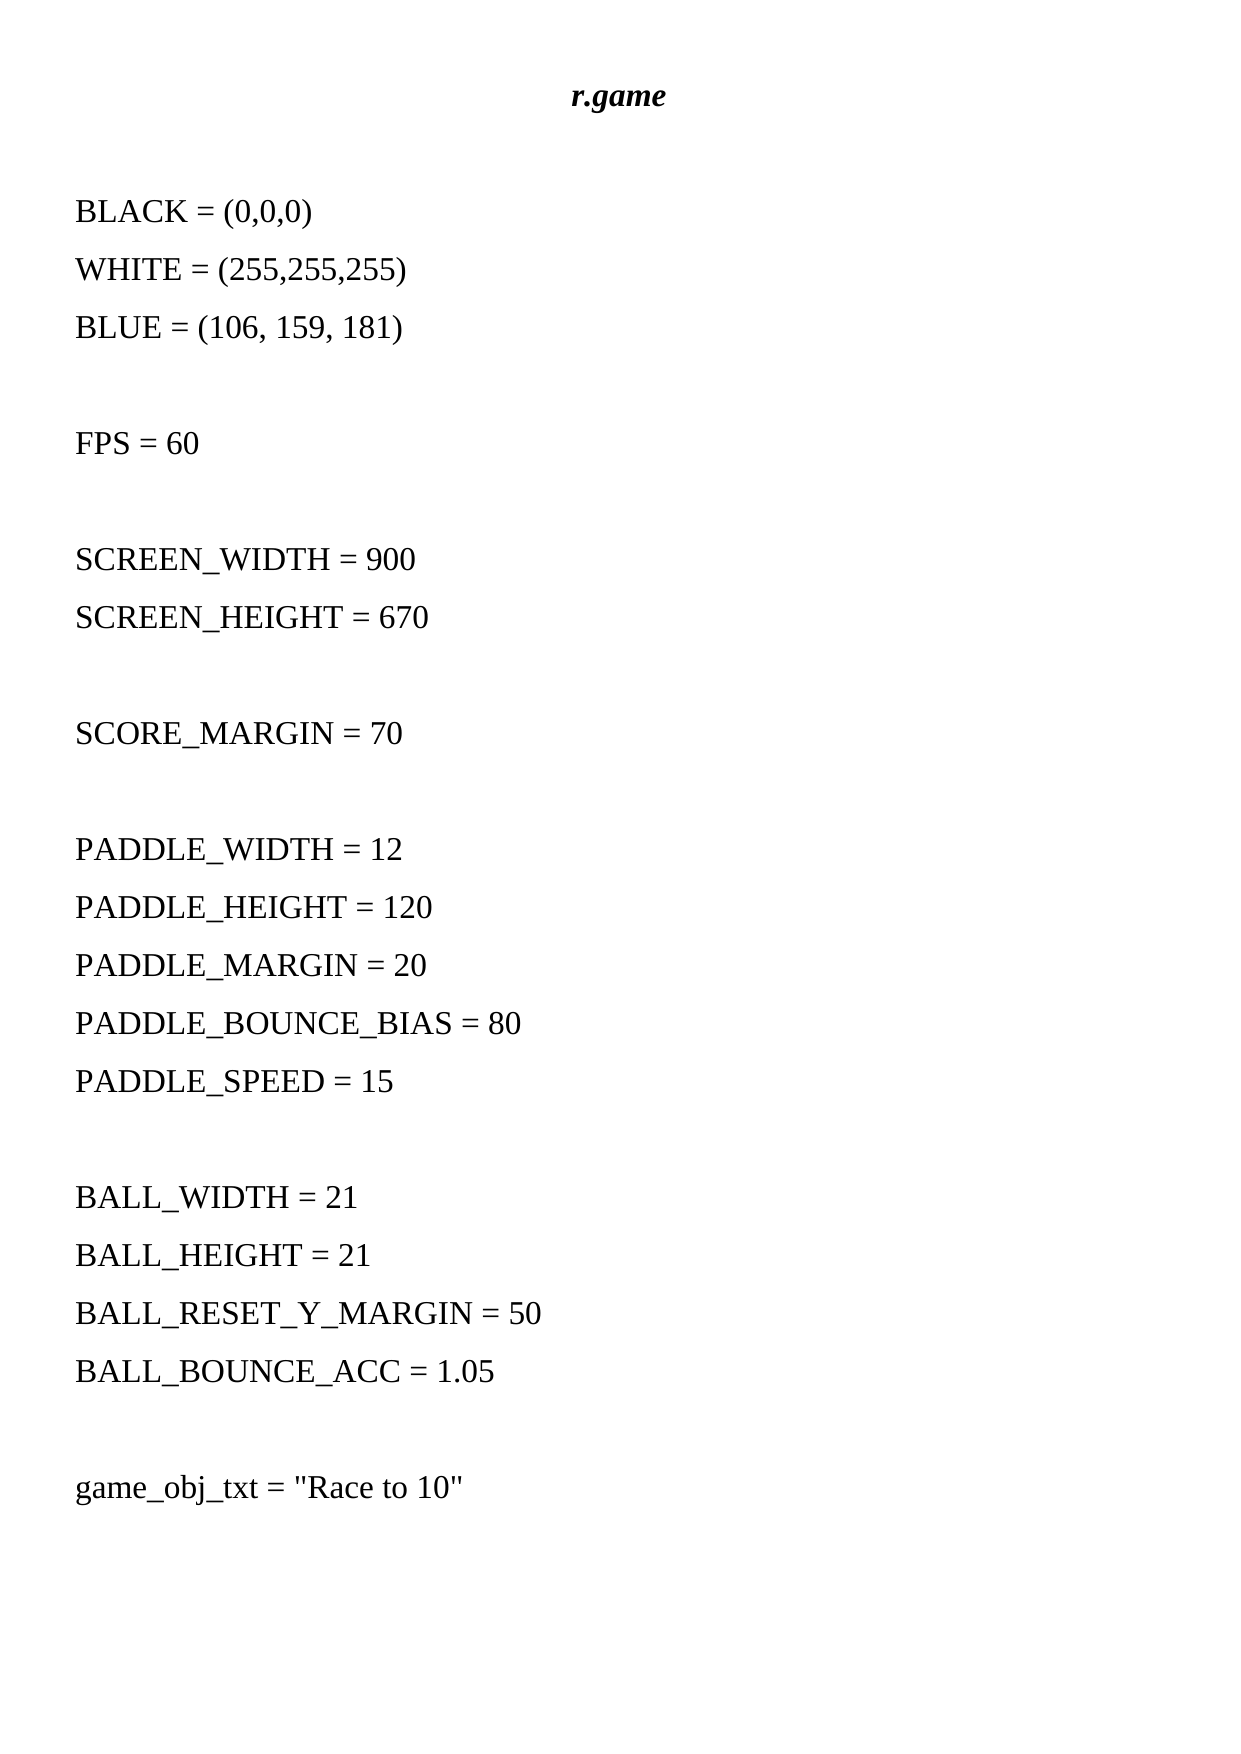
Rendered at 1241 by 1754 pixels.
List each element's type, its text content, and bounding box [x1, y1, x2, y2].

text r.game [75, 75, 1165, 113]
text BALL_WIDTH = 21 [75, 1177, 1165, 1216]
text BLACK = (0,0,0) [75, 191, 1165, 229]
text BLUE = (106, 159, 181) [75, 307, 1165, 345]
text SCREEN_HEIGHT = 670 [75, 597, 1165, 636]
text PADDLE_SPEED = 15 [75, 1061, 1165, 1100]
text PADDLE_BOUNCE_BIAS = 80 [75, 1003, 1165, 1042]
text game_obj_txt = "Race to 10" [75, 1467, 1165, 1506]
text PADDLE_MARGIN = 20 [75, 945, 1165, 984]
text PADDLE_WIDTH = 12 [75, 829, 1165, 868]
text SCORE_MARGIN = 70 [75, 713, 1165, 752]
text FPS = 60 [75, 423, 1165, 461]
text BALL_BOUNCE_ACC = 1.05 [75, 1351, 1165, 1390]
text BALL_HEIGHT = 21 [75, 1235, 1165, 1274]
text BALL_RESET_Y_MARGIN = 50 [75, 1293, 1165, 1332]
text WHITE = (255,255,255) [75, 249, 1165, 287]
text SCREEN_WIDTH = 900 [75, 539, 1165, 577]
text PADDLE_HEIGHT = 120 [75, 887, 1165, 926]
